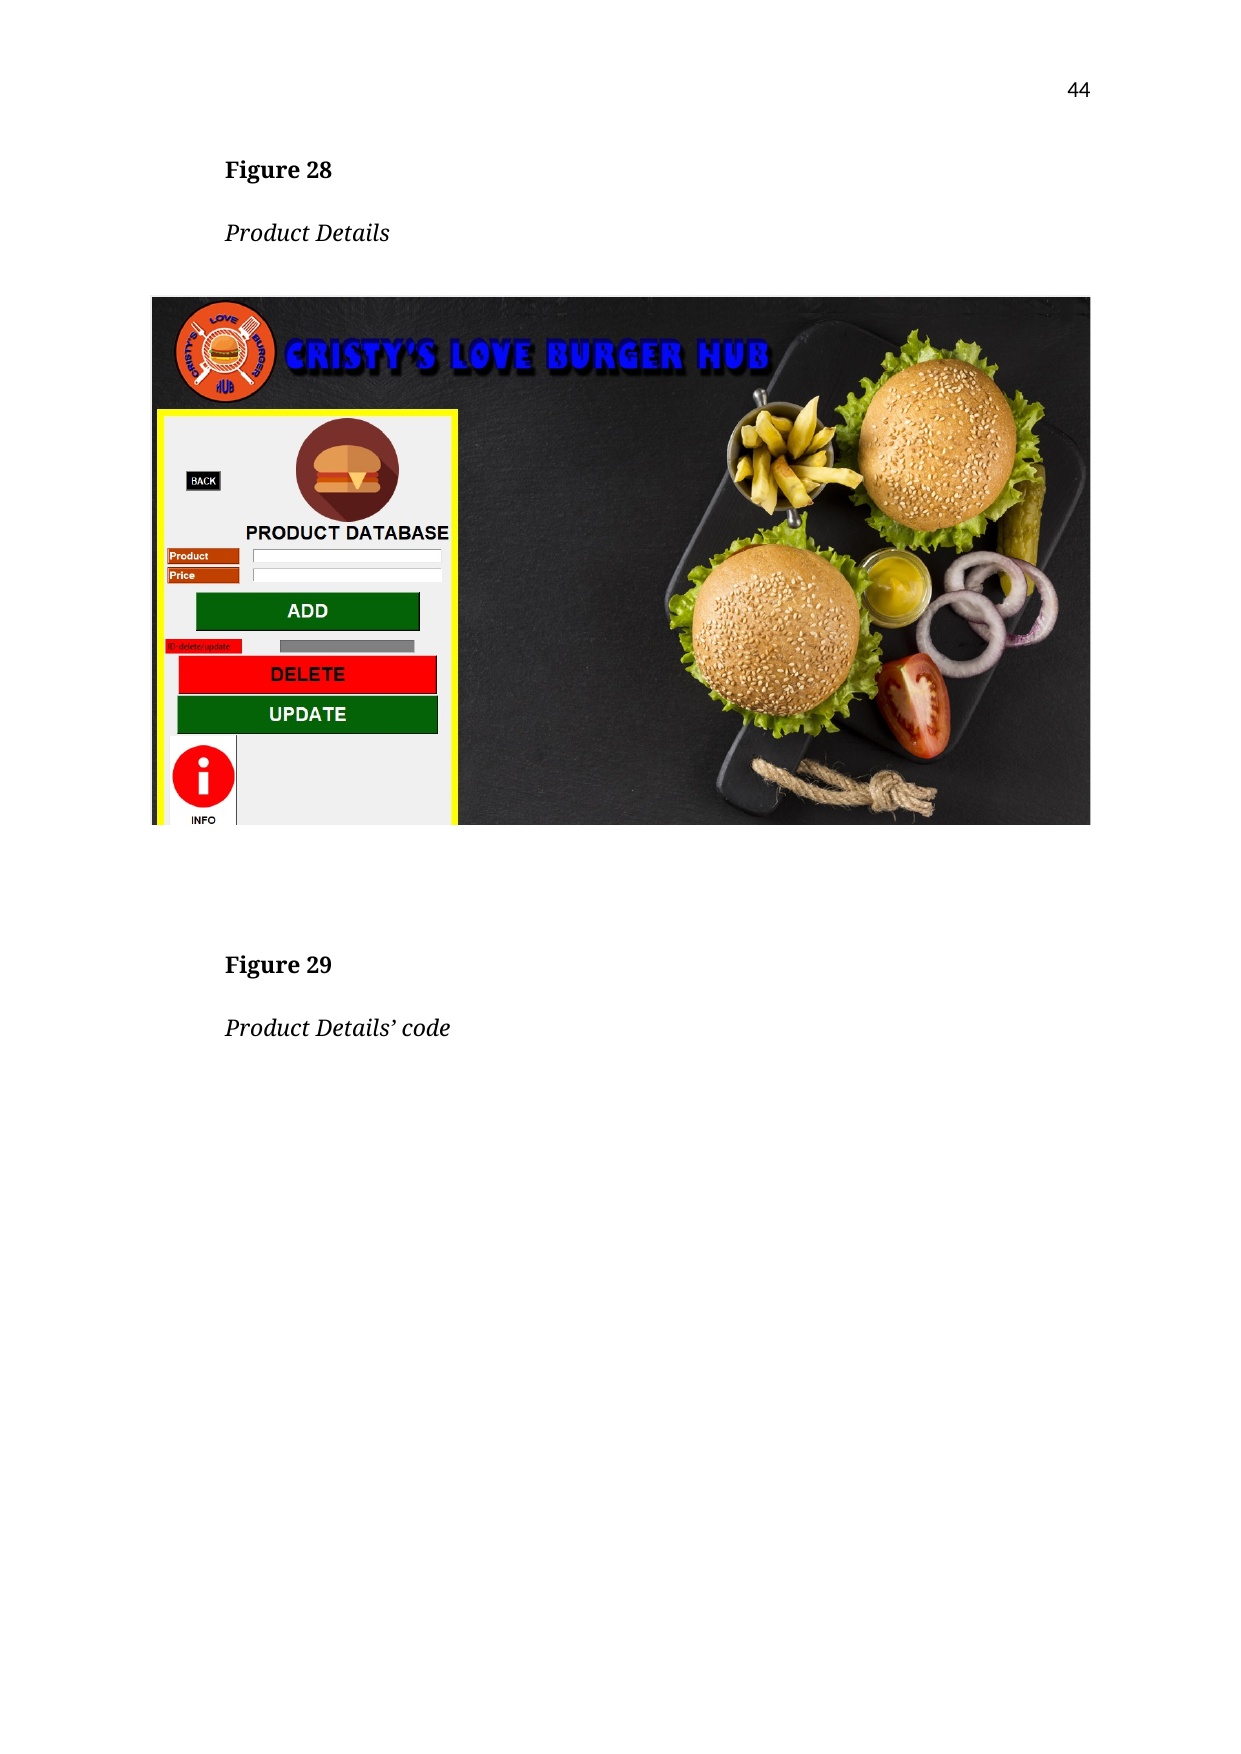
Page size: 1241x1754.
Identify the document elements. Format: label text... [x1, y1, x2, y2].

text Product Details [150, 217, 1090, 248]
text Product Details’ code [150, 1012, 1090, 1043]
picture [150, 295, 1091, 825]
subtitle Figure 29 [225, 949, 1090, 980]
subtitle Figure 28 [225, 154, 1090, 185]
